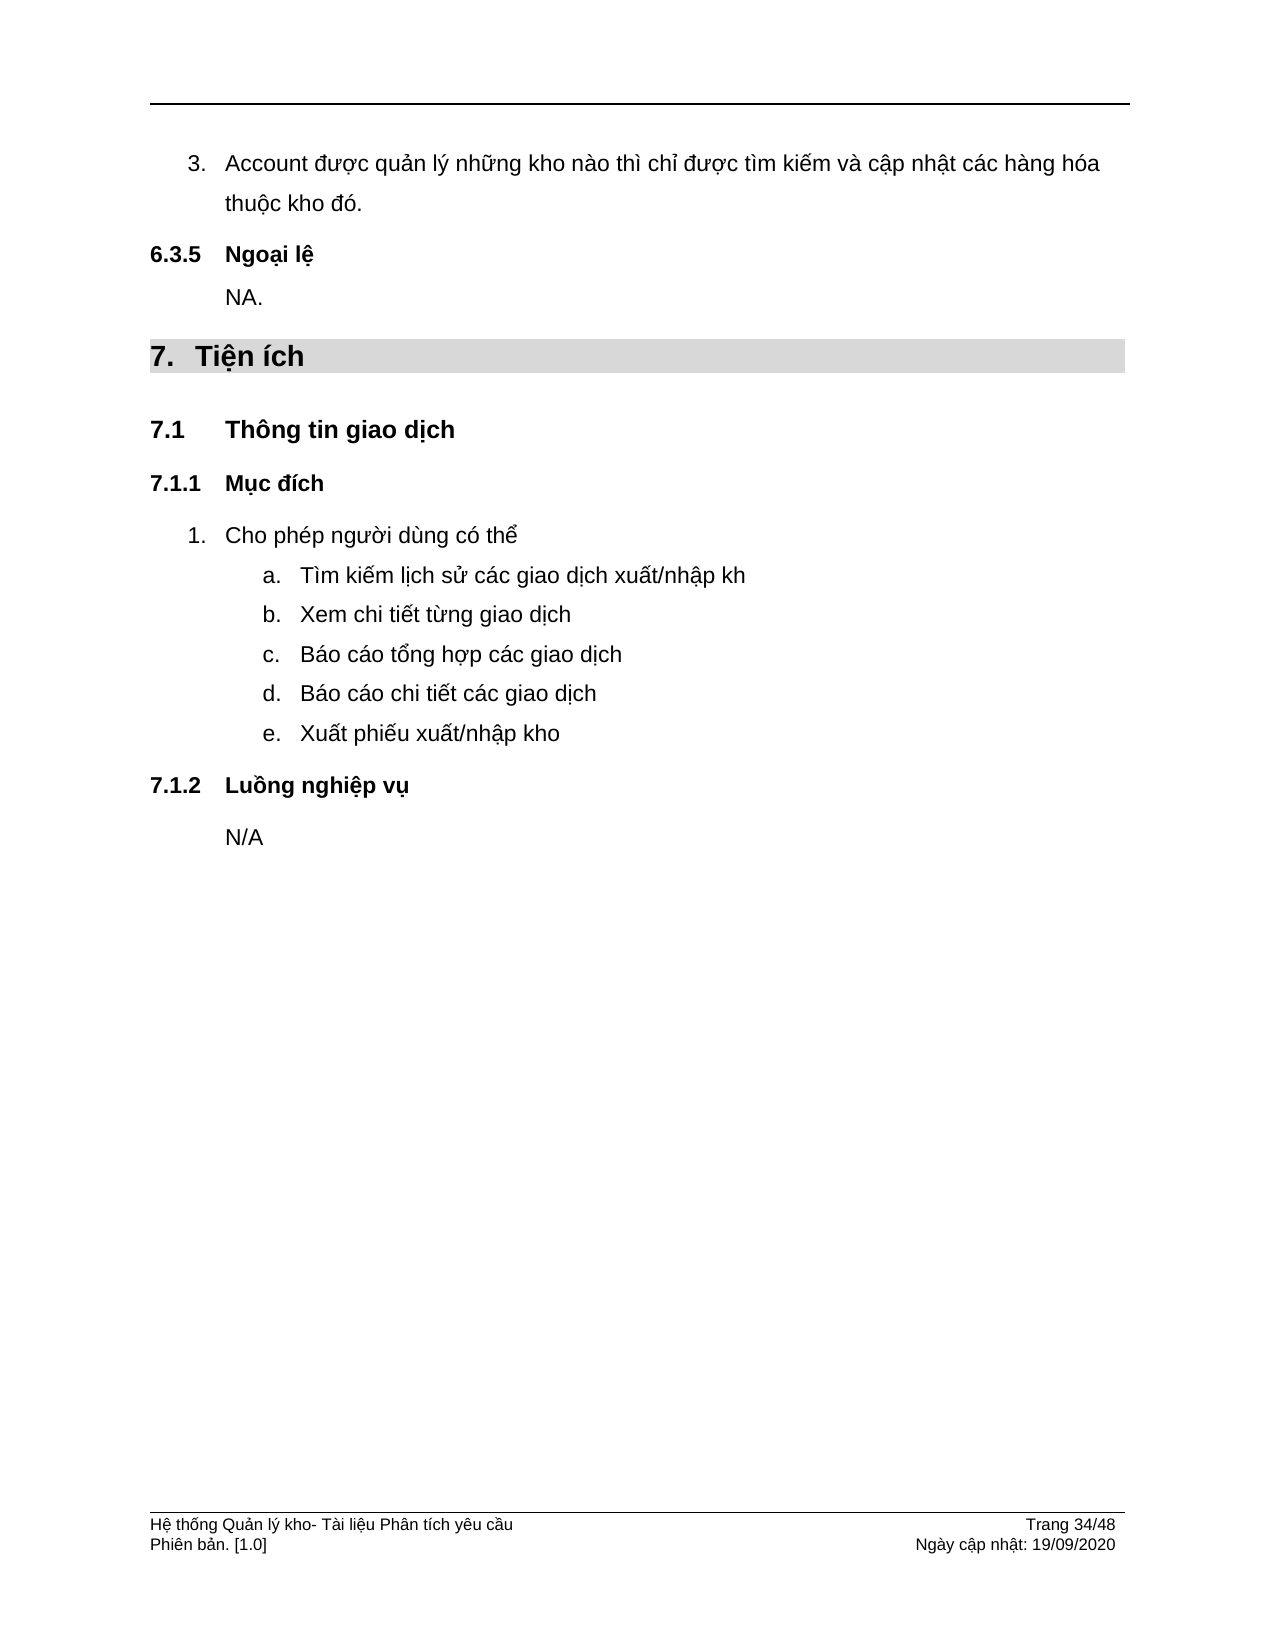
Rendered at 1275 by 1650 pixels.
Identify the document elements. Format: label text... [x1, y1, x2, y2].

subtitle Ngoại lệ [150, 241, 1125, 268]
list Cho phép người dùng có thể [187, 522, 1125, 549]
subtitle Thông tin giao dịch [150, 415, 1125, 443]
text NA. [150, 284, 1125, 311]
list Báo cáo tổng hợp các giao dịch [262, 641, 1125, 667]
list Xem chi tiết từng giao dịch [262, 601, 1125, 628]
list Báo cáo chi tiết các giao dịch [262, 680, 1125, 707]
subtitle Luồng nghiệp vụ [150, 772, 1125, 798]
subtitle Mục đích [150, 470, 1125, 497]
list Account được quản lý những kho nào thì chỉ được tìm kiếm và cập nhật các hàng hóa thuộc kho đó. [187, 150, 1125, 216]
subtitle Tiện ích [150, 339, 1125, 373]
list Tìm kiếm lịch sử các giao dịch xuất/nhập kh [262, 562, 1125, 588]
list Xuất phiếu xuất/nhập kho [262, 720, 1125, 746]
text N/A [150, 824, 1125, 850]
